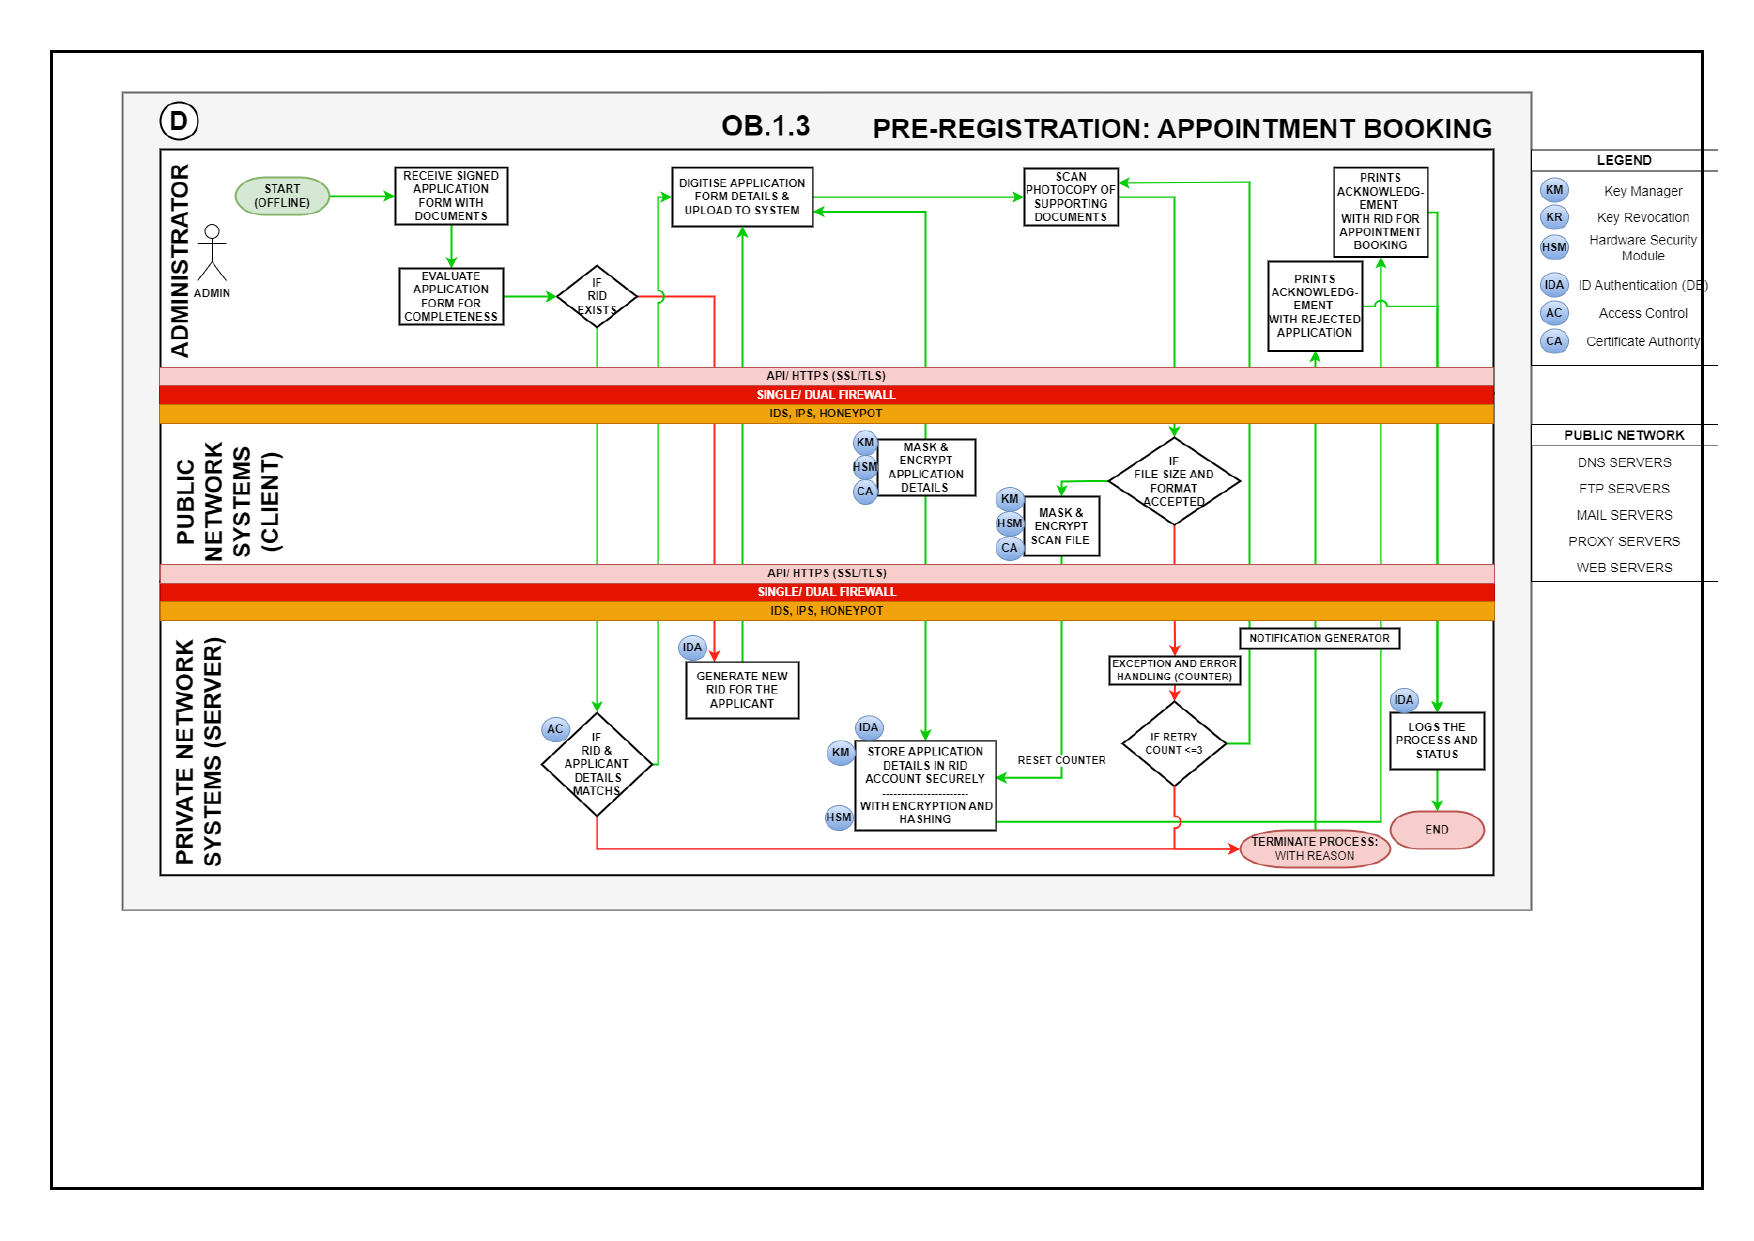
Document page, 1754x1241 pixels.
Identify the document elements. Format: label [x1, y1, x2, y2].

picture [75, 75, 1701, 911]
picture [1704, 75, 1718, 911]
